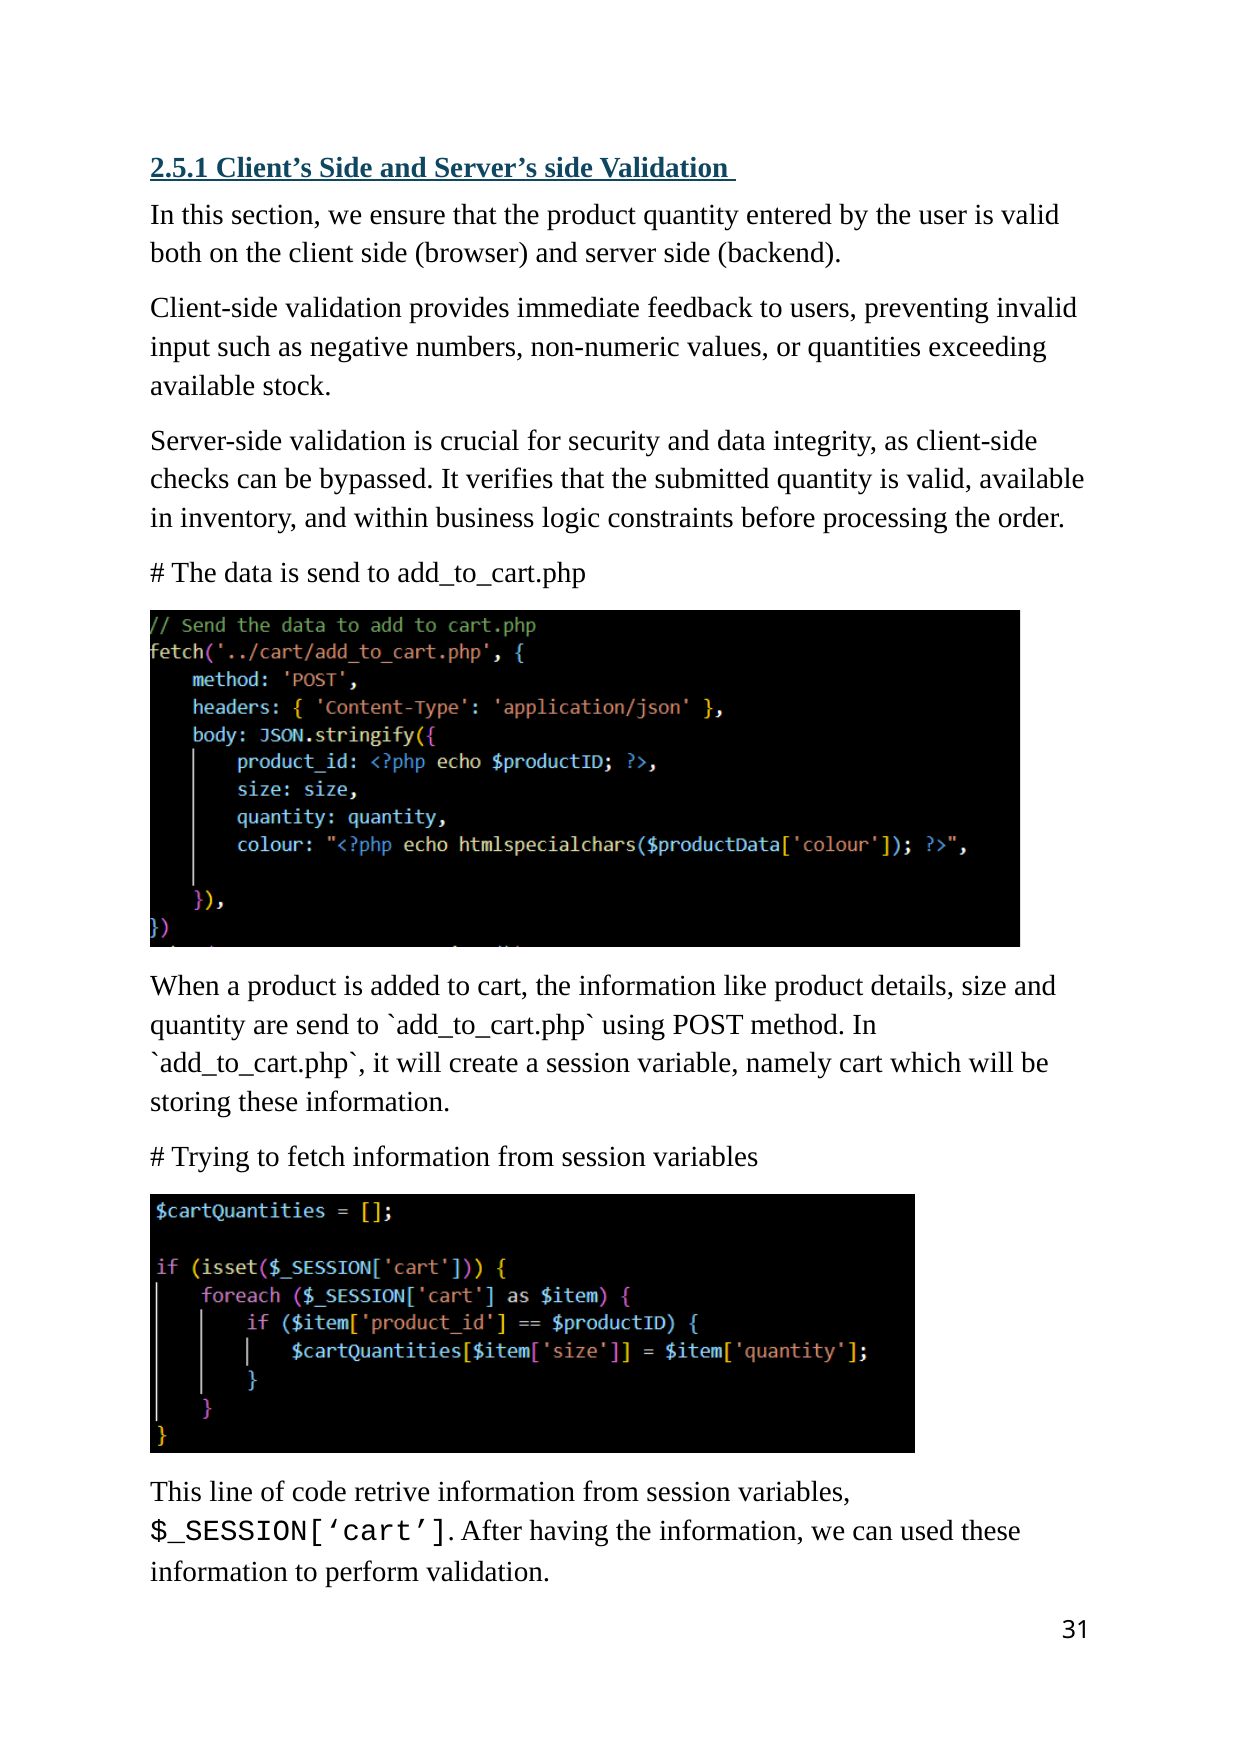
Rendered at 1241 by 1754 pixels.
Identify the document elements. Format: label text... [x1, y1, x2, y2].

text # The data is send to add_to_cart.php [150, 555, 1090, 589]
picture [150, 610, 1021, 947]
text # Trying to fetch information from session variables [150, 1139, 1090, 1173]
text When a product is added to cart, the information like product details, size and quantity are send to `add_to_cart.php` using POST method. In `add_to_cart.php`, it will create a session variable, namely cart which will be storing these information. [150, 968, 1090, 1117]
subtitle 2.5.1 Client’s Side and Server’s side Validation [150, 150, 1090, 183]
text Client-side validation provides immediate feedback to users, preventing invalid input such as negative numbers, non-numeric values, or quantities exceeding available stock. [150, 291, 1090, 401]
picture [150, 1194, 915, 1453]
text Server-side validation is crucial for security and data integrity, as client-side checks can be bypassed. It verifies that the submitted quantity is valid, available in inventory, and within business logic constraints before processing the order. [150, 423, 1090, 533]
text This line of code retrive information from session variables, $_SESSION[‘cart’]. After having the information, we can used these information to perform validation. [150, 1474, 1090, 1588]
text In this section, we ensure that the product quantity entered by the user is valid both on the client side (browser) and server side (backend). [150, 197, 1090, 269]
